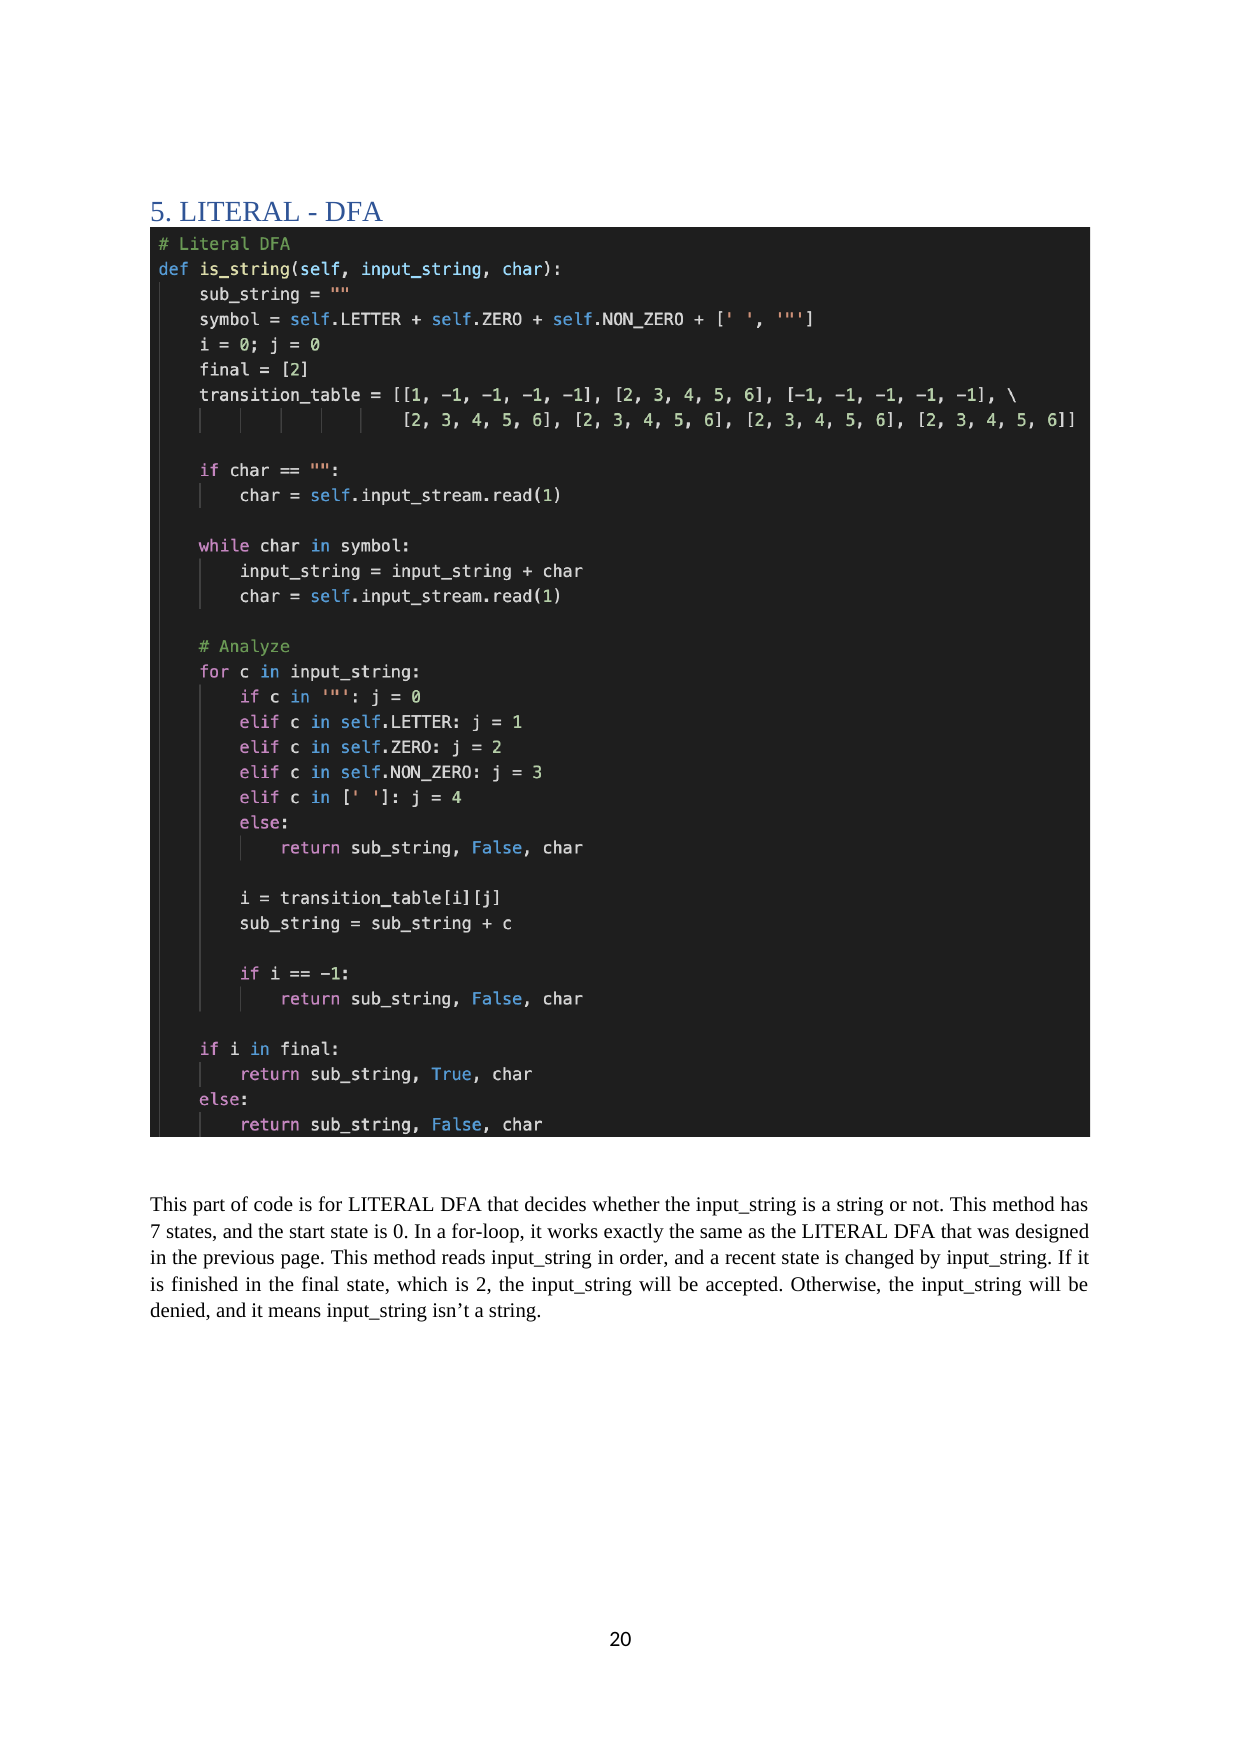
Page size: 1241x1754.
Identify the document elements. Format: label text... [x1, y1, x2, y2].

text This part of code is for LITERAL DFA that decides whether the input_string is a string or not. This method has 7 states, and the start state is 0. In a for-loop, it works exactly the same as the LITERAL DFA that was designed in the previous page. This method reads input_string in order, and a recent state is changed by input_string. If it is finished in the final state, which is 2, the input_string will be accepted. Otherwise, the input_string will be denied, and it means input_string isn’t a string. [150, 1192, 1090, 1322]
picture [150, 227, 1091, 1137]
subtitle 5. LITERAL - DFA [150, 194, 1090, 227]
